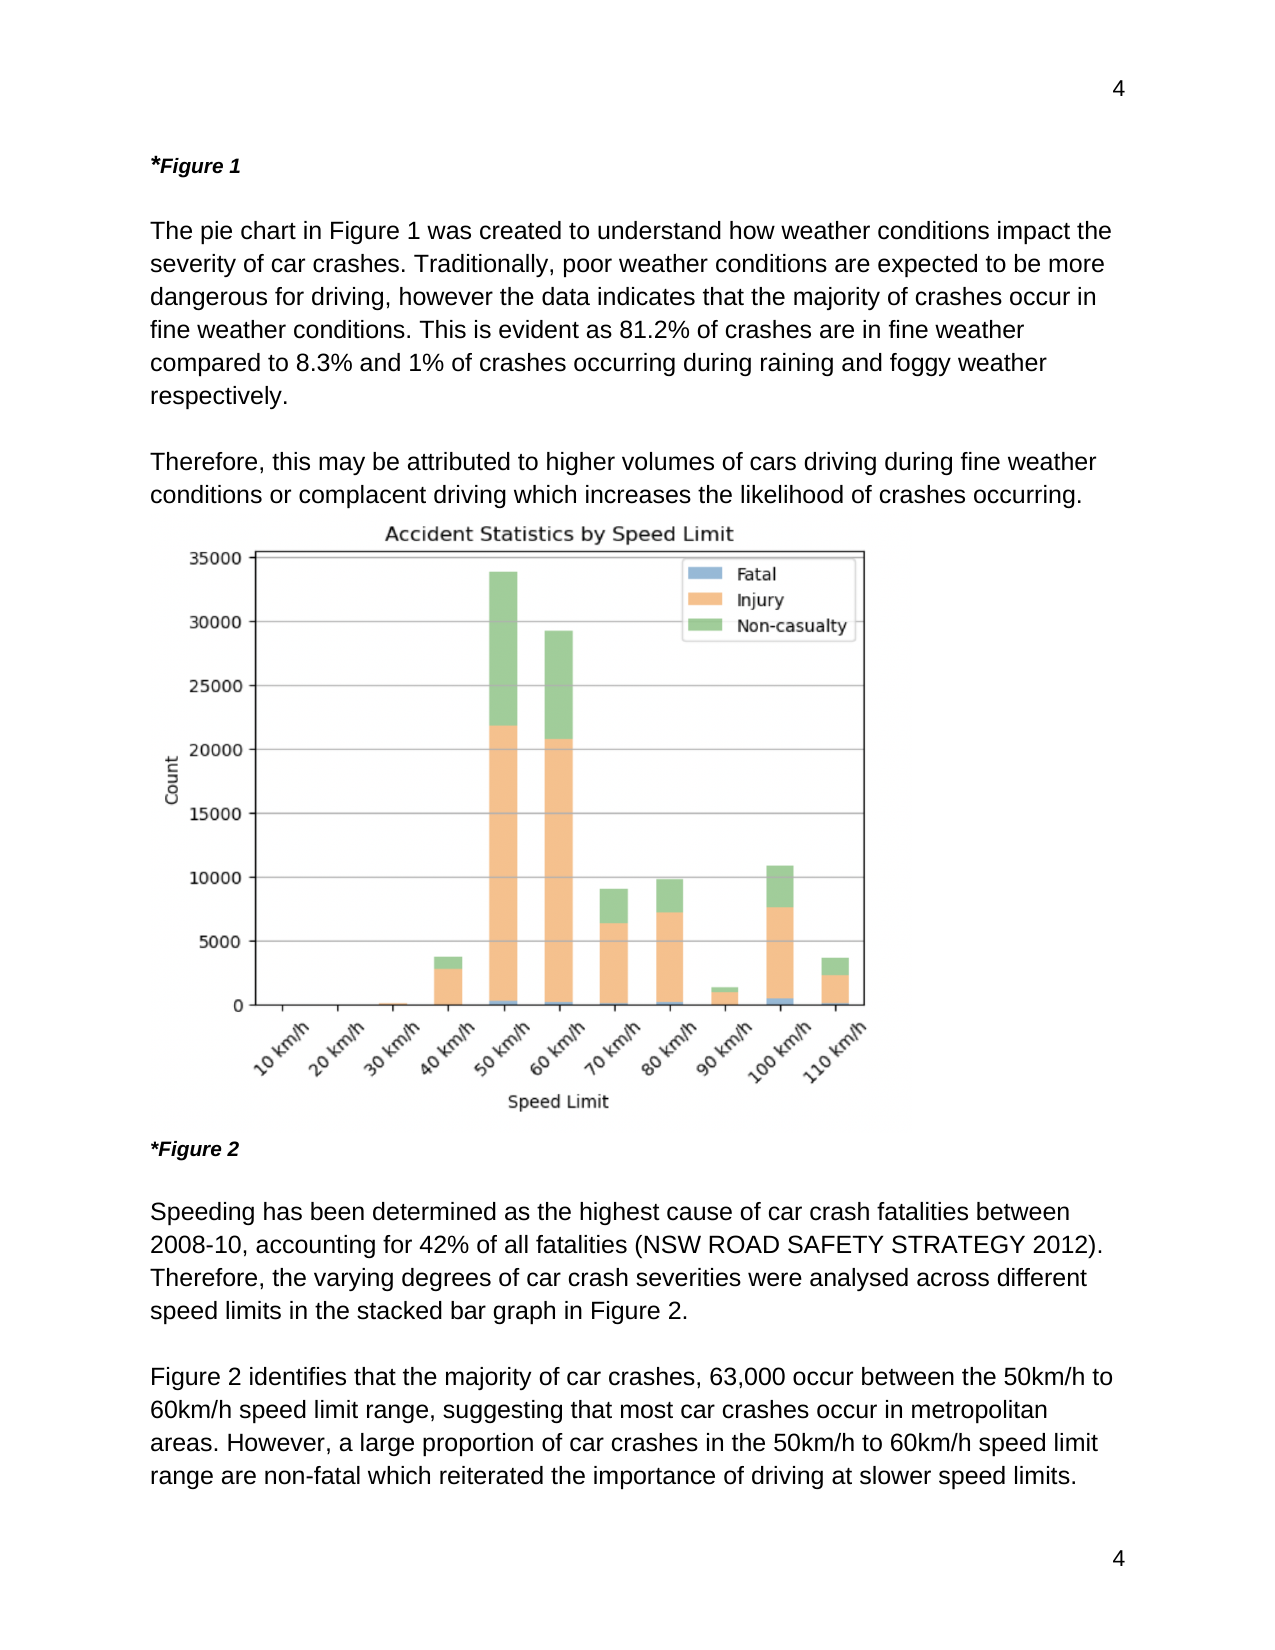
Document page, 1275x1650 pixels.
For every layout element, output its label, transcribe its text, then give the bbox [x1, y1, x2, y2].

text Therefore, this may be attributed to higher volumes of cars driving during fine weather conditions or complacent driving which increases the likelihood of crashes occurring. [150, 447, 1125, 509]
text The pie chart in Figure 1 was created to understand how weather conditions impact the severity of car crashes. Traditionally, poor weather conditions are expected to be more dangerous for driving, however the data indicates that the majority of crashes occur in fine weather conditions. This is evident as 81.2% of crashes are in fine weather compared to 8.3% and 1% of crashes occurring during raining and foggy weather respectively. [150, 216, 1125, 410]
text *Figure 1 [150, 150, 1125, 179]
text *Figure 2 [150, 1137, 1125, 1161]
picture [150, 513, 912, 1133]
text Figure 2 identifies that the majority of car crashes, 63,000 occur between the 50km/h to 60km/h speed limit range, suggesting that most car crashes occur in metropolitan areas. However, a large proportion of car crashes in the 50km/h to 60km/h speed limit range are non-fatal which reiterated the importance of driving at slower speed limits. [150, 1362, 1125, 1490]
text Speeding has been determined as the highest cause of car crash fatalities between 2008-10, accounting for 42% of all fatalities (NSW ROAD SAFETY STRATEGY 2012). Therefore, the varying degrees of car crash severities were analysed across different speed limits in the stacked bar graph in Figure 2. [150, 1197, 1125, 1325]
